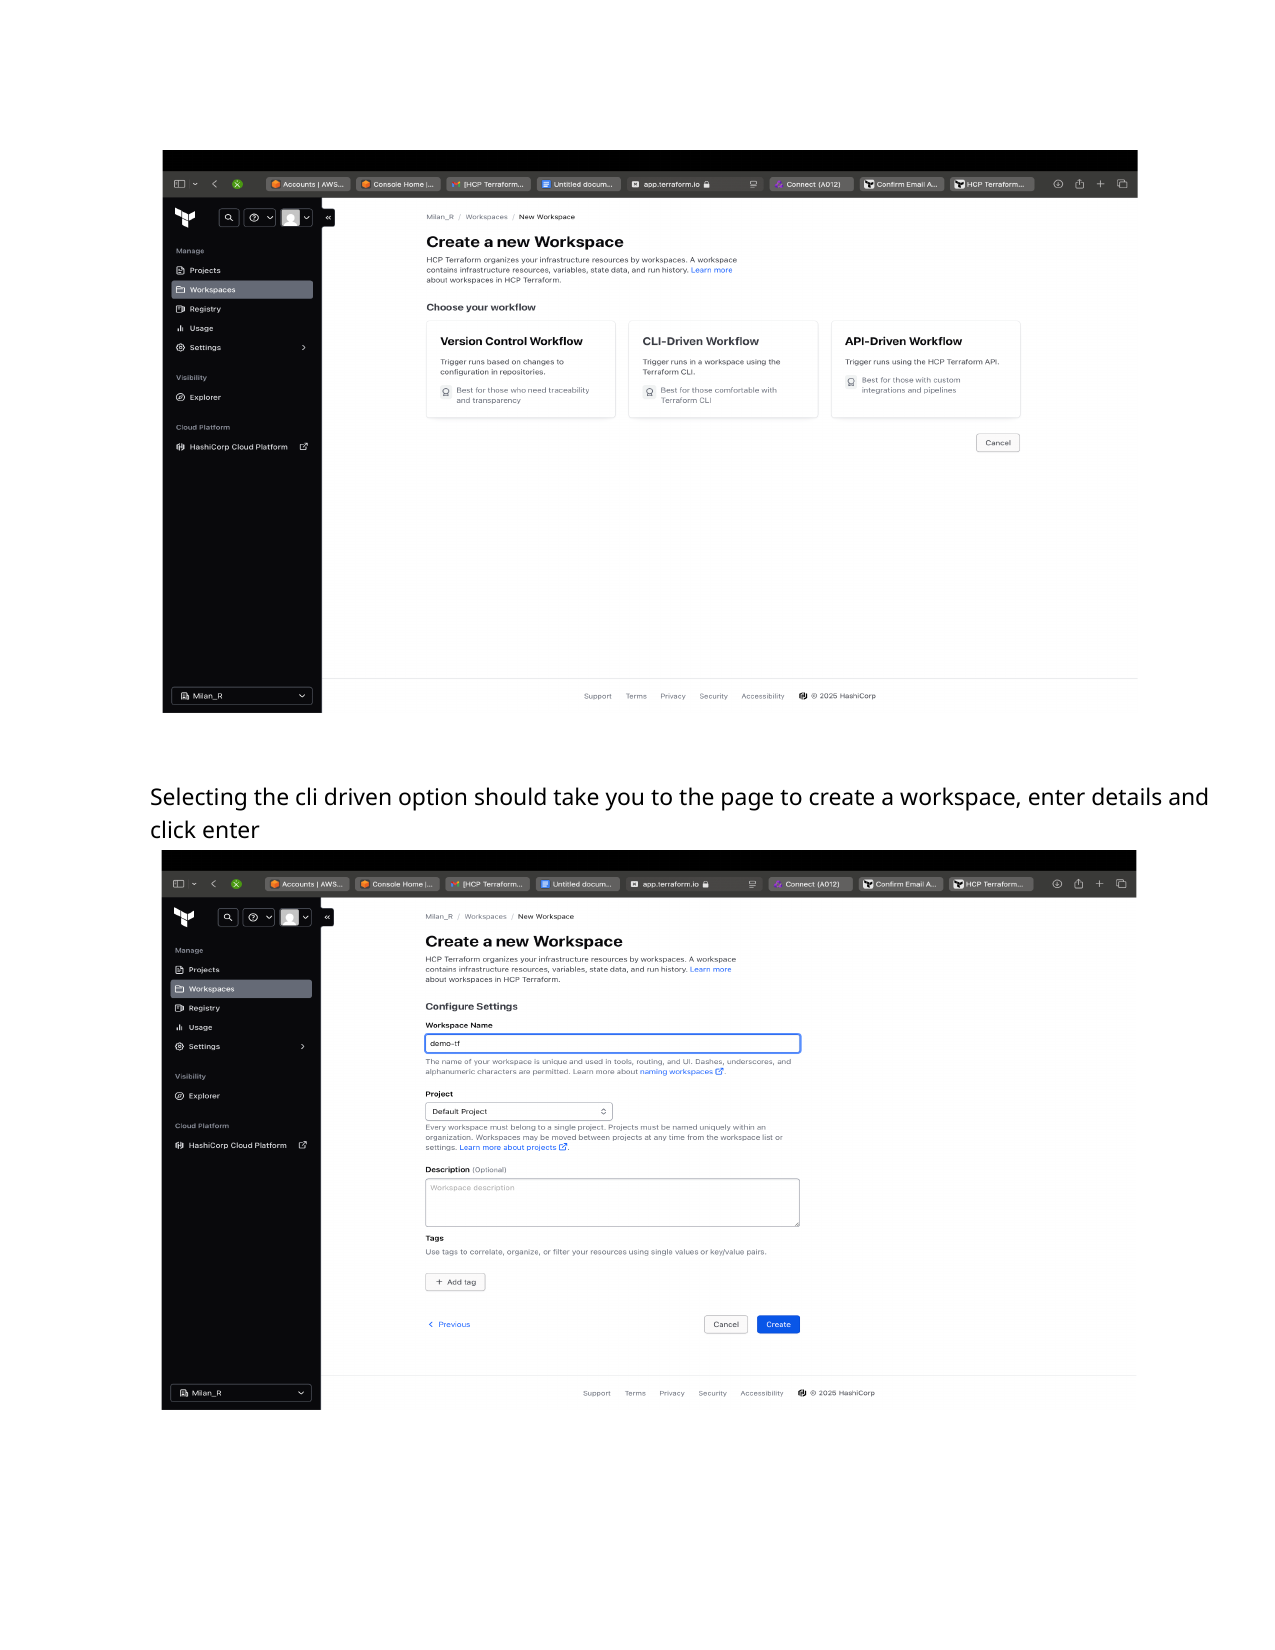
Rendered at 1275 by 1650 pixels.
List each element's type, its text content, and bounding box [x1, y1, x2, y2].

picture [162, 150, 1138, 713]
text Selecting the cli driven option should take you to the page to create a workspace, enter details and click enter [150, 781, 1216, 846]
picture [161, 850, 1137, 1410]
